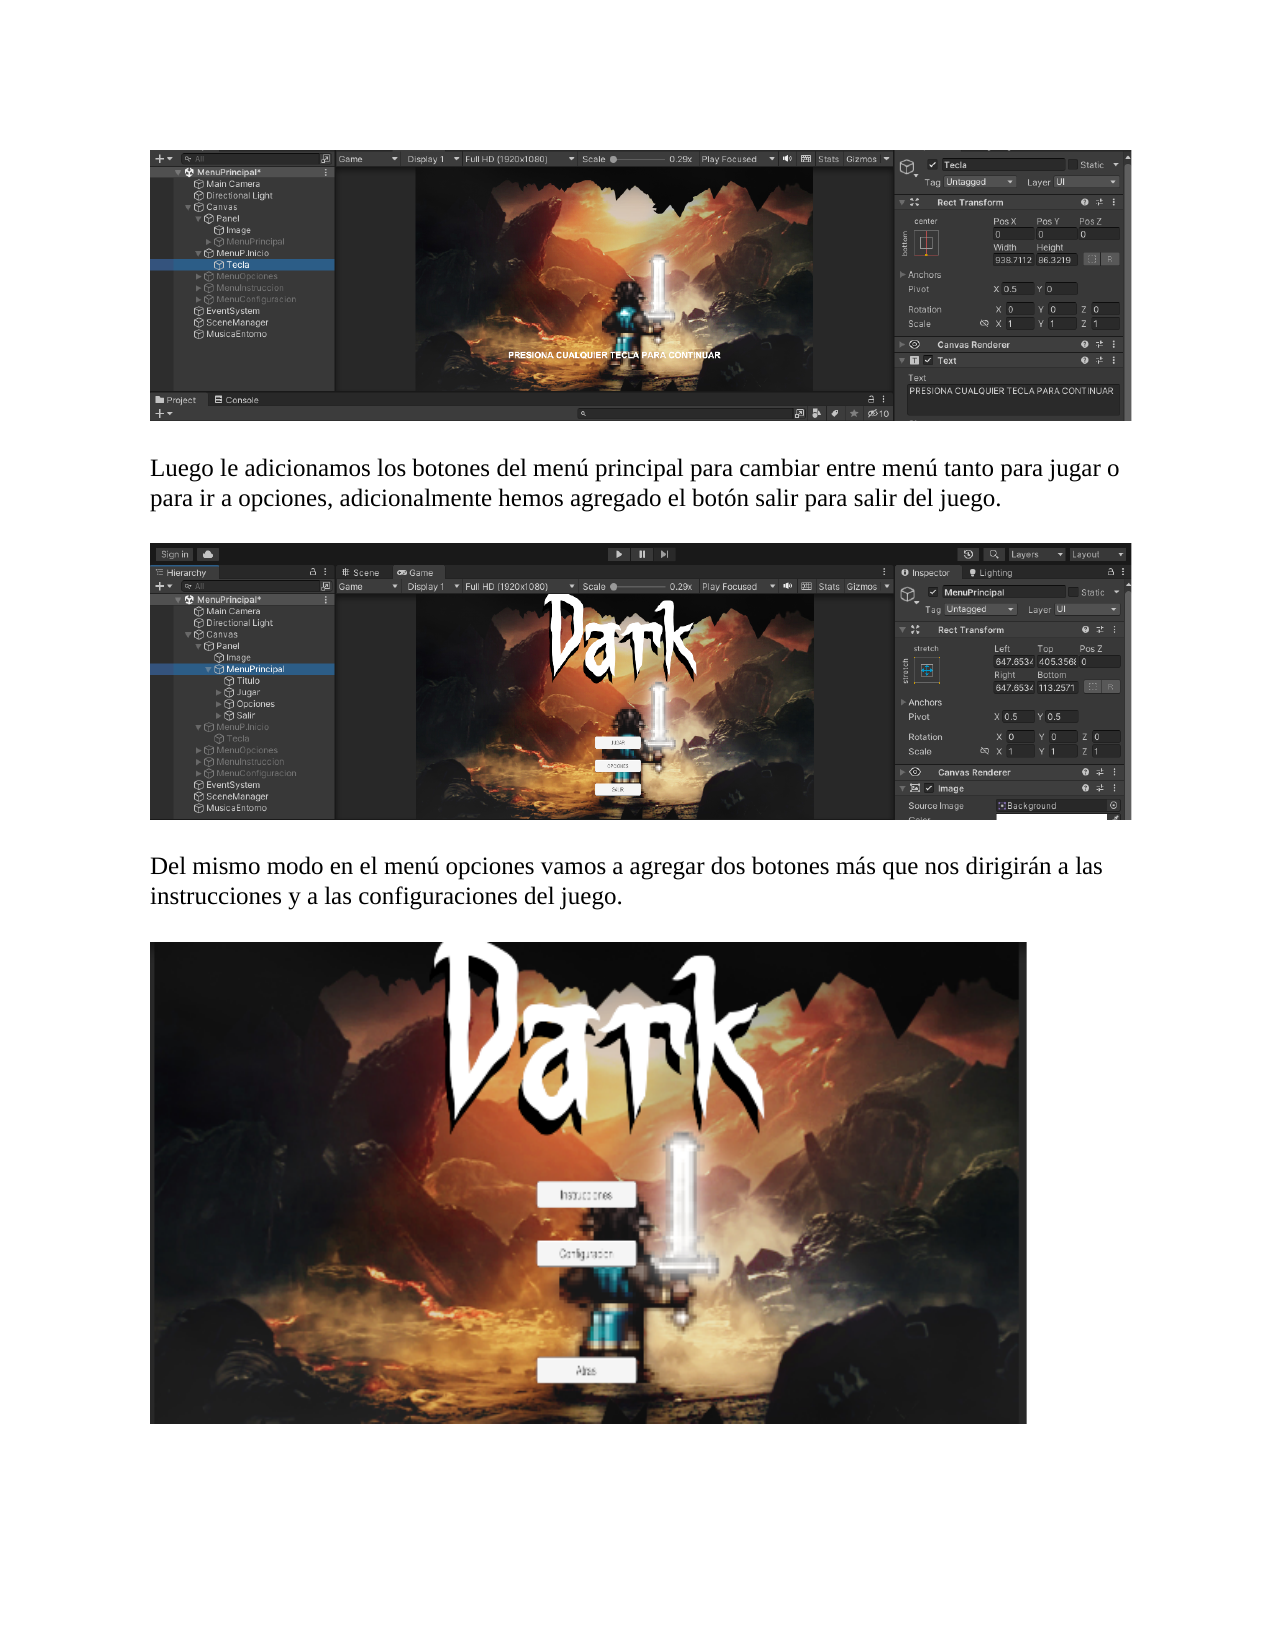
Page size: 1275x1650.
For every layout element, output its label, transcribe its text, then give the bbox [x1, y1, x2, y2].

text Luego le adicionamos los botones del menú principal para cambiar entre menú tanto para jugar o para ir a opciones, adicionalmente hemos agregado el botón salir para salir del juego. [150, 453, 1131, 512]
picture [150, 150, 1132, 421]
picture [150, 942, 1027, 1424]
picture [150, 543, 1132, 820]
text Del mismo modo en el menú opciones vamos a agregar dos botones más que nos dirigirán a las instrucciones y a las configuraciones del juego. [150, 851, 1131, 910]
